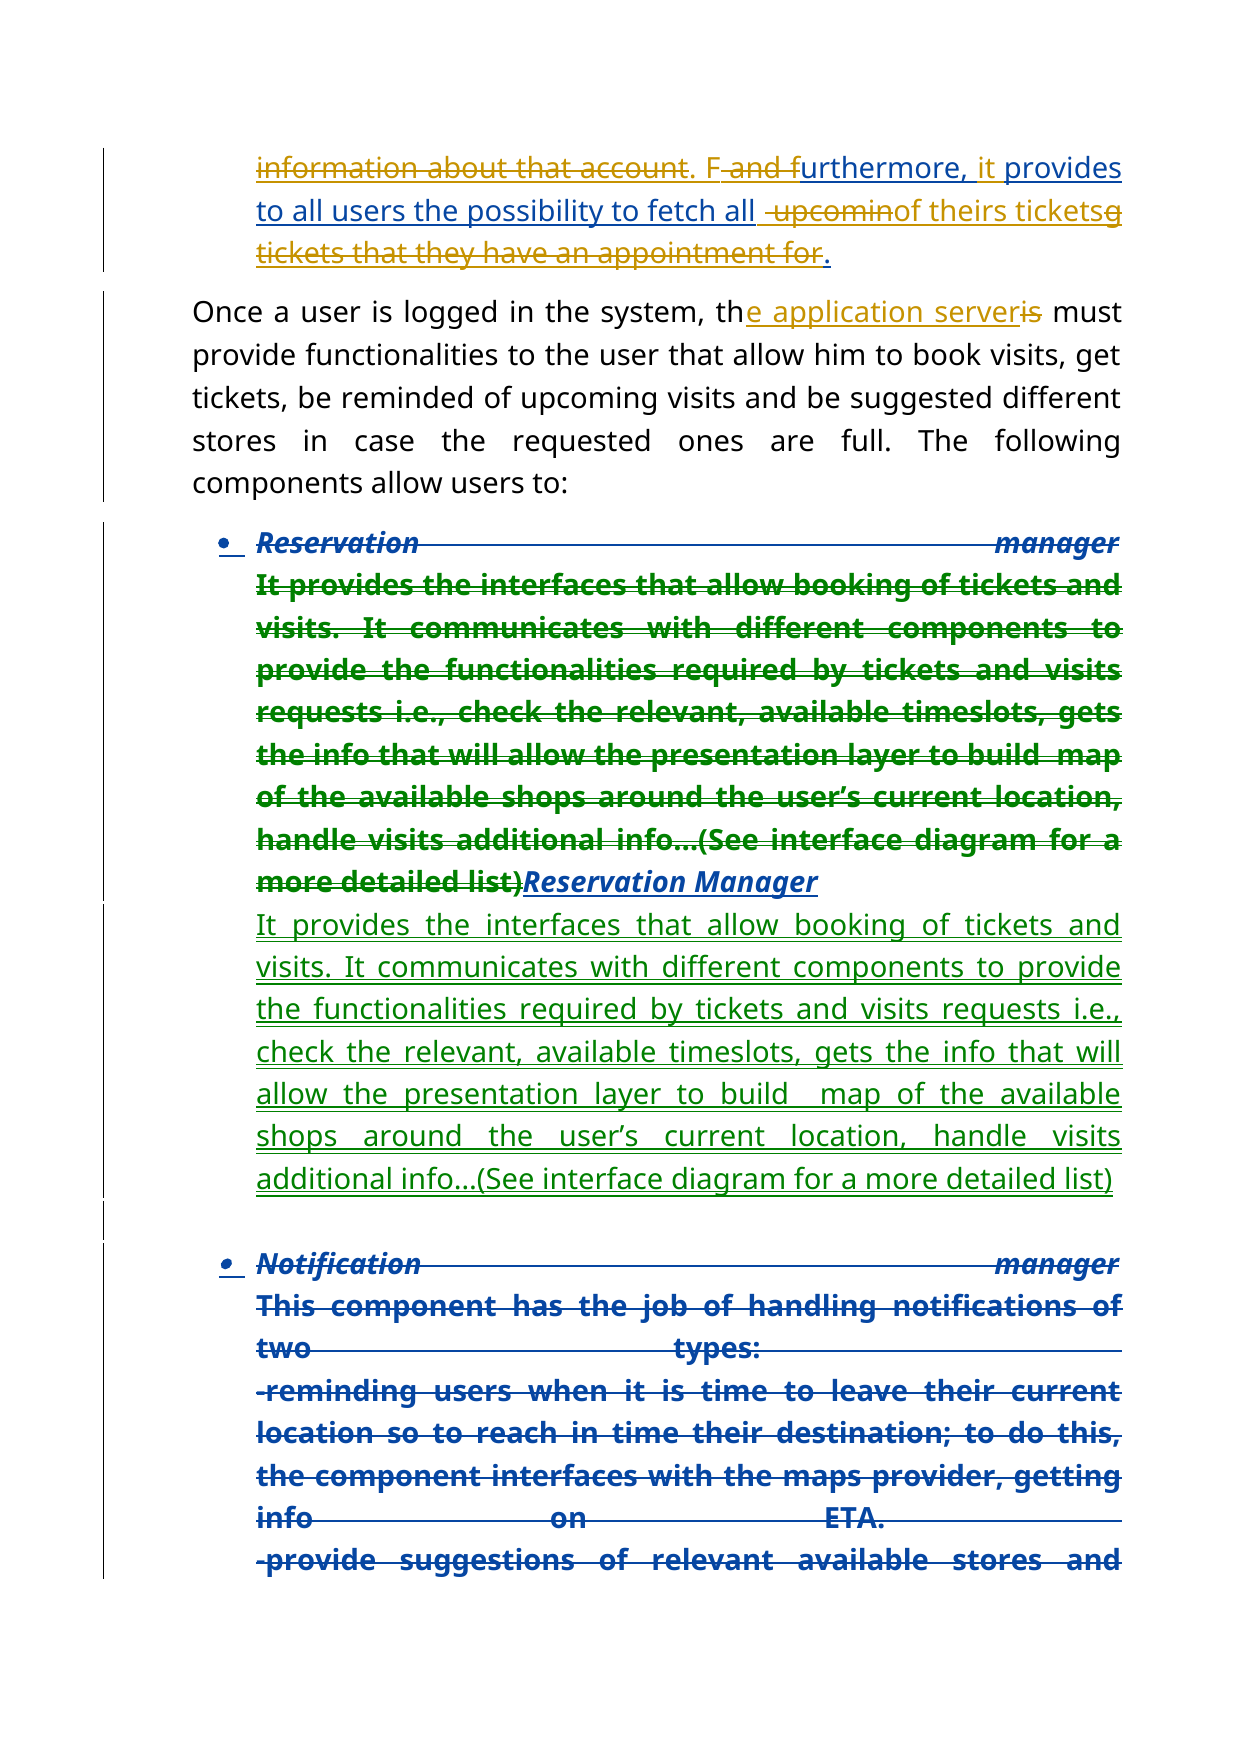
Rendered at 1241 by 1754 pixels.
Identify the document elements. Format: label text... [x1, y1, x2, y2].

text Once a user is logged in the system, th must provide functionalities to the user that allow him to book visits, get tickets, be reminded of upcoming visits and be suggested different stores in case the requested ones are full. The following components allow users to: [192, 291, 1122, 502]
